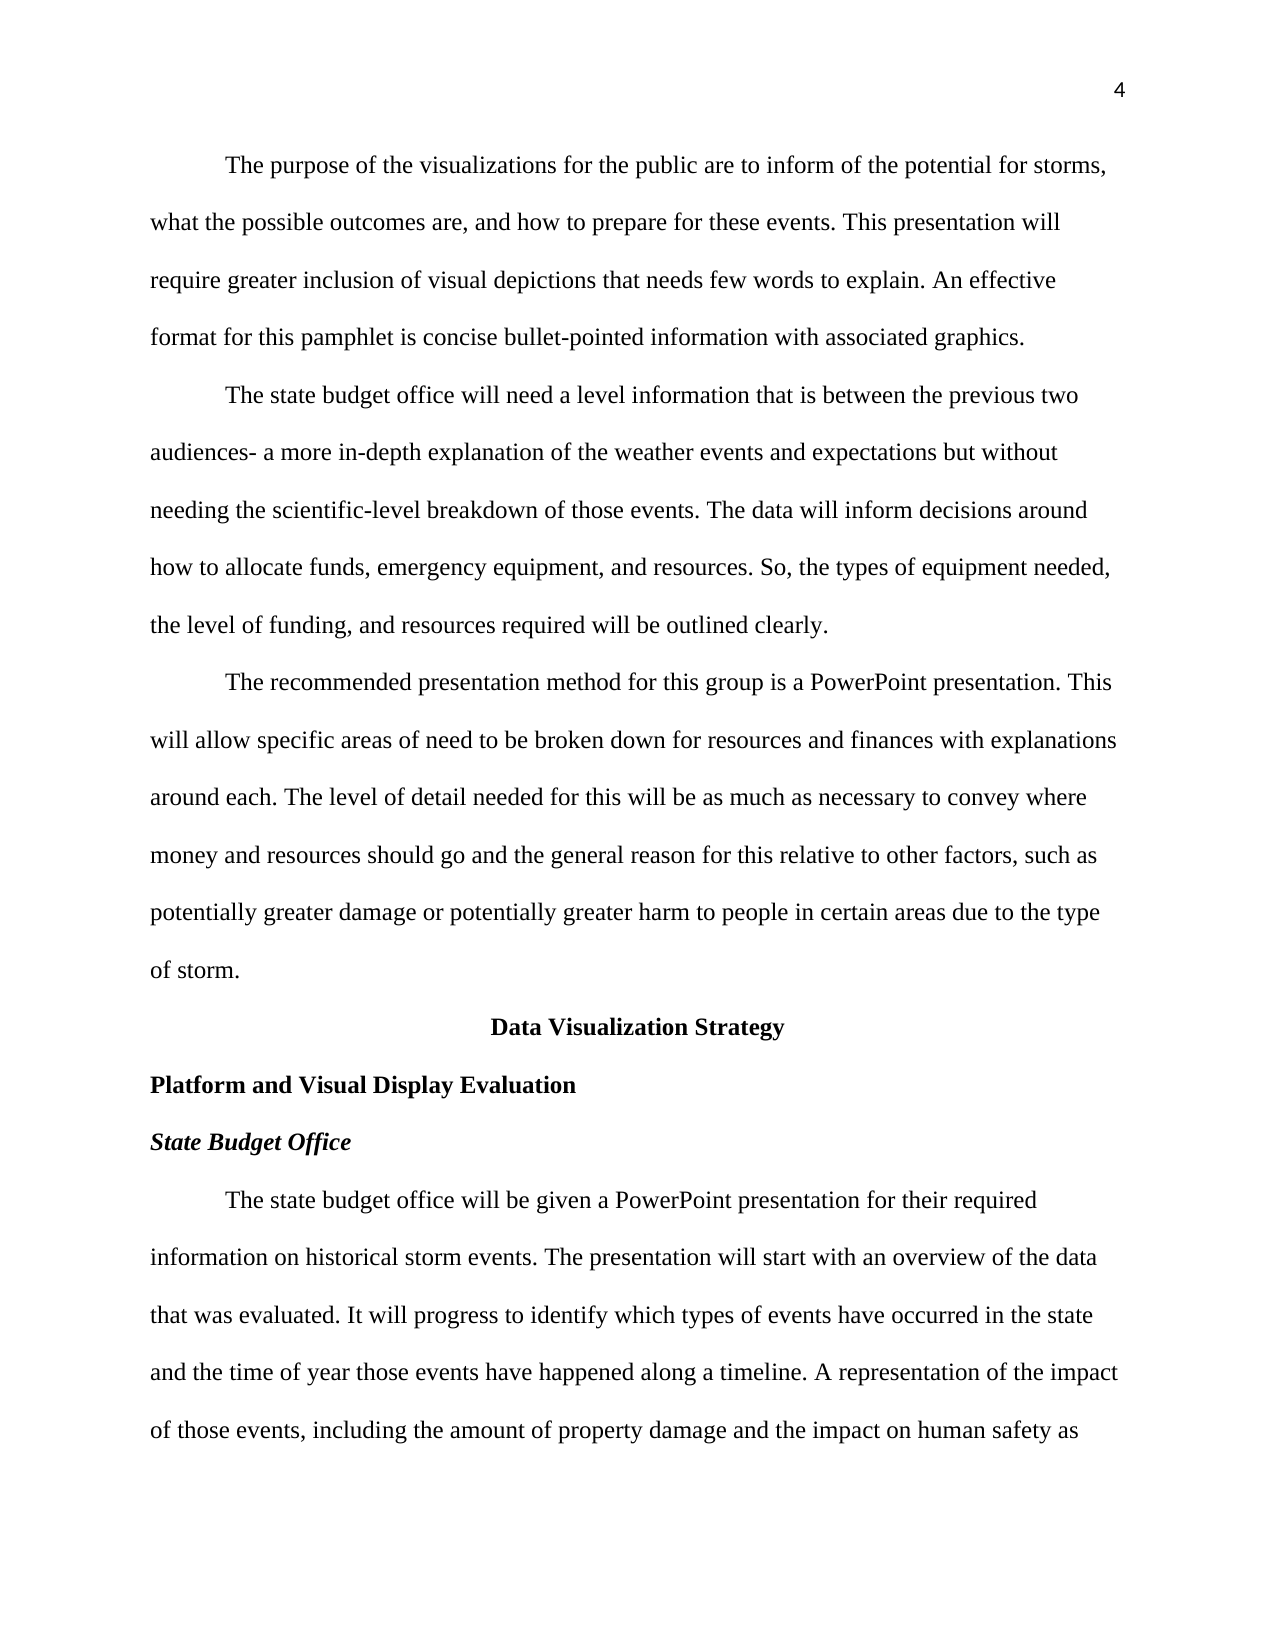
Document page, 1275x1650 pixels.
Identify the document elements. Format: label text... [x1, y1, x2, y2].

text State Budget Office [150, 1127, 1125, 1156]
text The state budget office will need a level information that is between the previous two audiences- a more in-depth explanation of the weather events and expectations but without needing the scientific-level breakdown of those events. The data will inform decisions around how to allocate funds, emergency equipment, and resources. So, the types of equipment needed, the level of funding, and resources required will be outlined clearly. [150, 380, 1125, 639]
text Platform and Visual Display Evaluation [150, 1070, 1125, 1099]
text The recommended presentation method for this group is a PowerPoint presentation. This will allow specific areas of need to be broken down for resources and finances with explanations around each. The level of detail needed for this will be as much as necessary to convey where money and resources should go and the general reason for this relative to other factors, such as potentially greater damage or potentially greater harm to people in certain areas due to the type of storm. [150, 667, 1125, 984]
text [150, 1185, 1125, 1444]
text The purpose of the visualizations for the public are to inform of the potential for storms, what the possible outcomes are, and how to prepare for these events. This presentation will require greater inclusion of visual depictions that needs few words to explain. An effective format for this pamphlet is concise bullet-pointed information with associated graphics. [150, 150, 1125, 351]
text Data Visualization Strategy [150, 1012, 1125, 1041]
